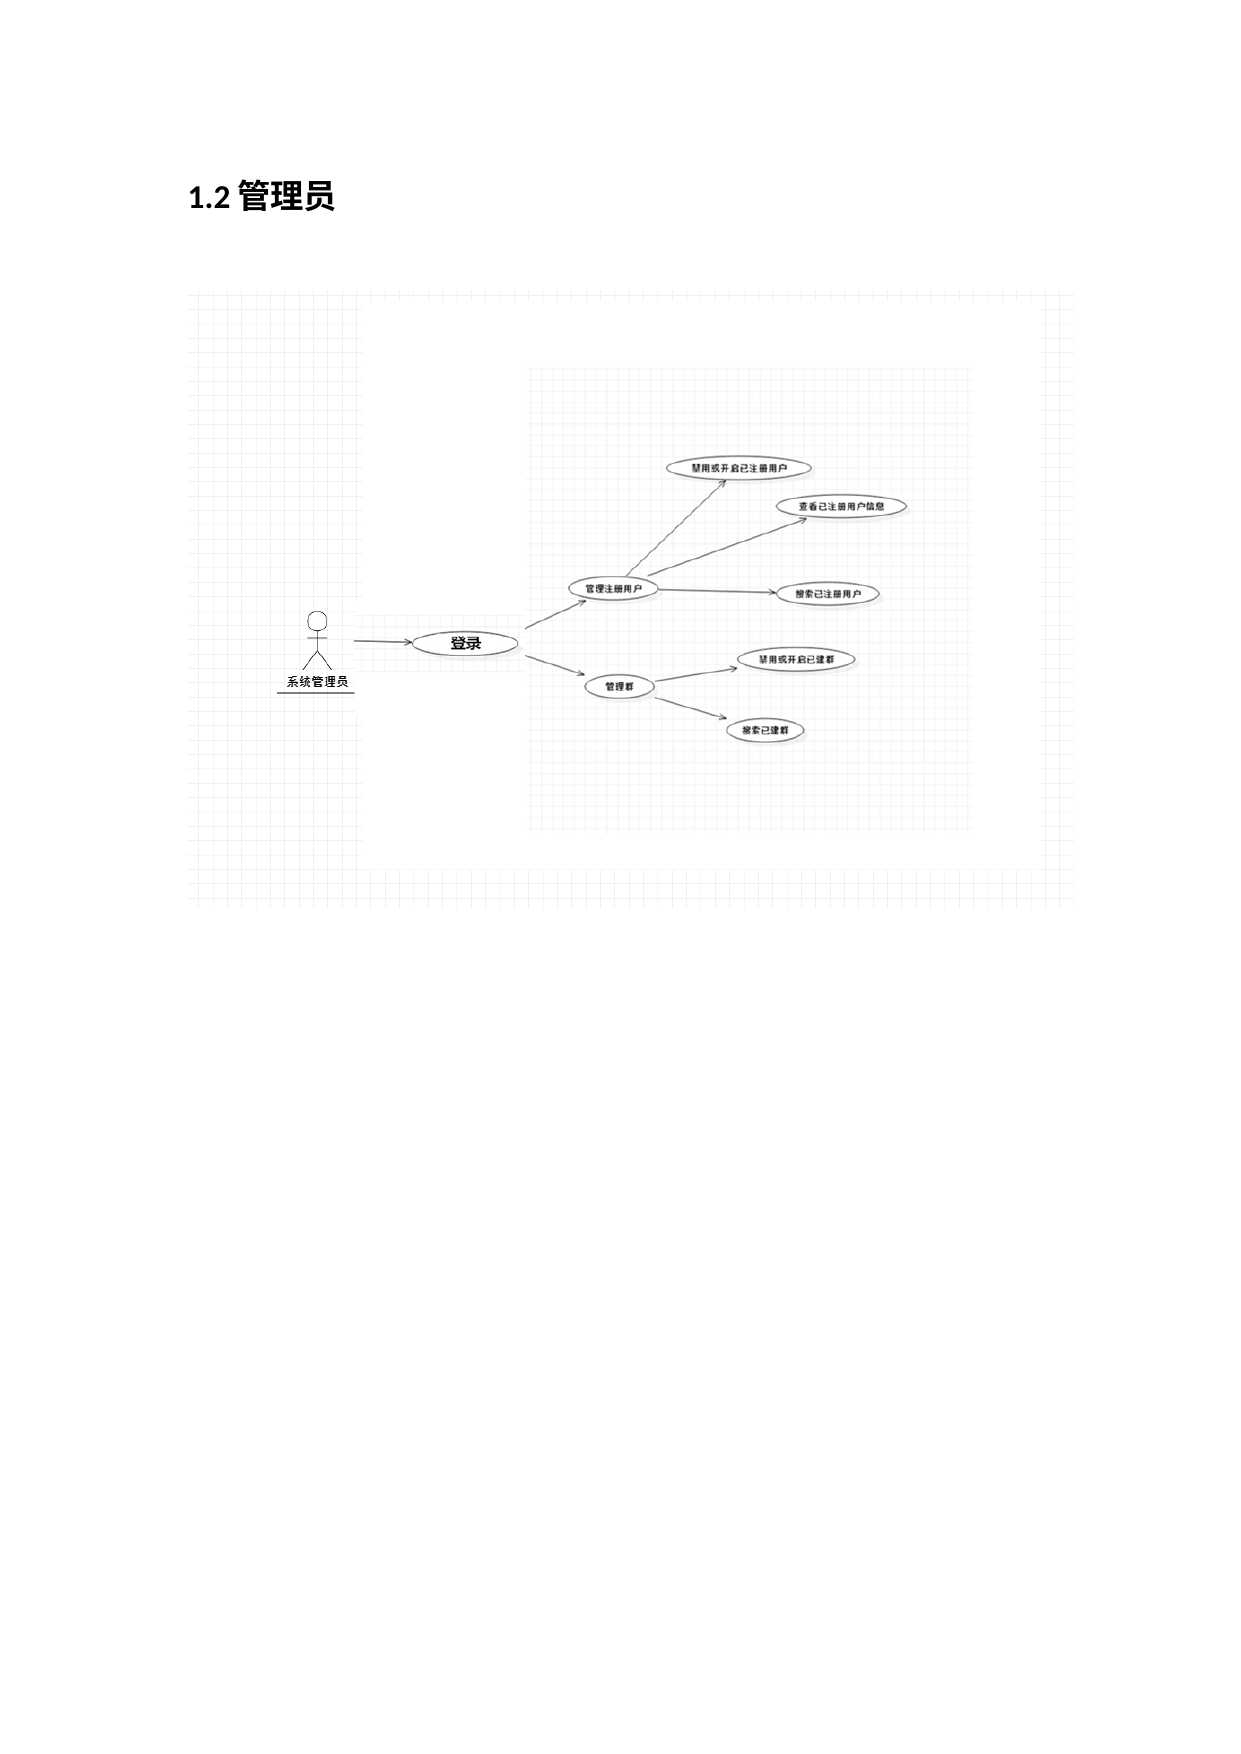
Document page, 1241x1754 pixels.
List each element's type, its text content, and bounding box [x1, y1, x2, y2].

subtitle 1.2管理员 [187, 162, 1053, 227]
picture [187, 289, 1075, 908]
